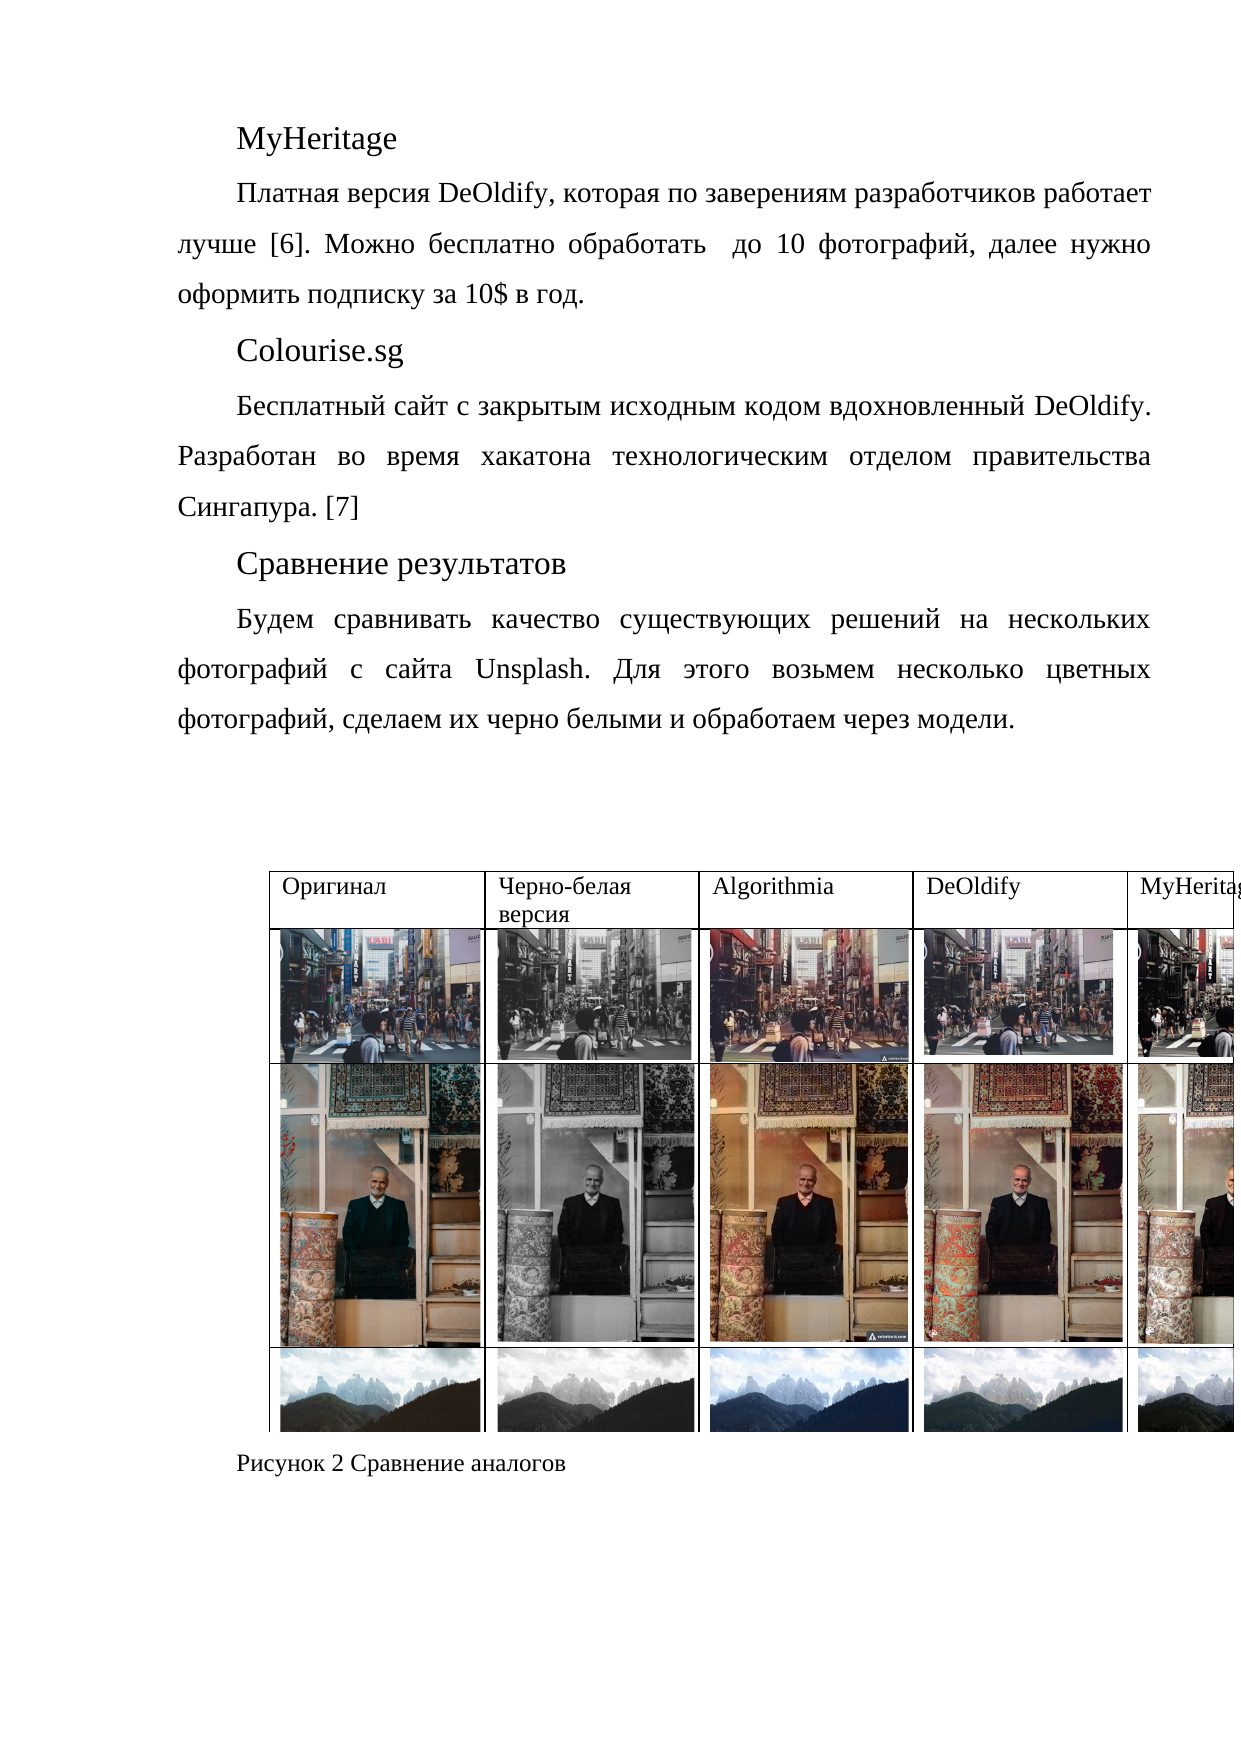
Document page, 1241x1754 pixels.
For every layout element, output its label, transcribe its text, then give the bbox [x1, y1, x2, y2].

text Платная версия DeOldify, которая по заверениям разработчиков работает лучше. Можно бесплатно обработать до 10 фотографий, далее нужно оформить подписку за 10$ в год. [177, 176, 1152, 310]
subtitle Colourise.sg [177, 331, 1152, 369]
subtitle MyHeritage [177, 118, 1152, 156]
text Бесплатный сайт с закрытым исходным кодом вдохновленный DeOldify. Разработан во время хакатона технологическим отделом правительства Сингапура. [177, 388, 1152, 522]
text Будем сравнивать качество существующих решений на нескольких фотографий с сайта Unsplash. Для этого возьмем несколько цветных фотографий, сделаем их черно белыми и обработаем через модели. [177, 601, 1152, 735]
subtitle Сравнение результатов [177, 543, 1152, 582]
text Рисунок 2 Сравнение аналогов [177, 1448, 1152, 1477]
